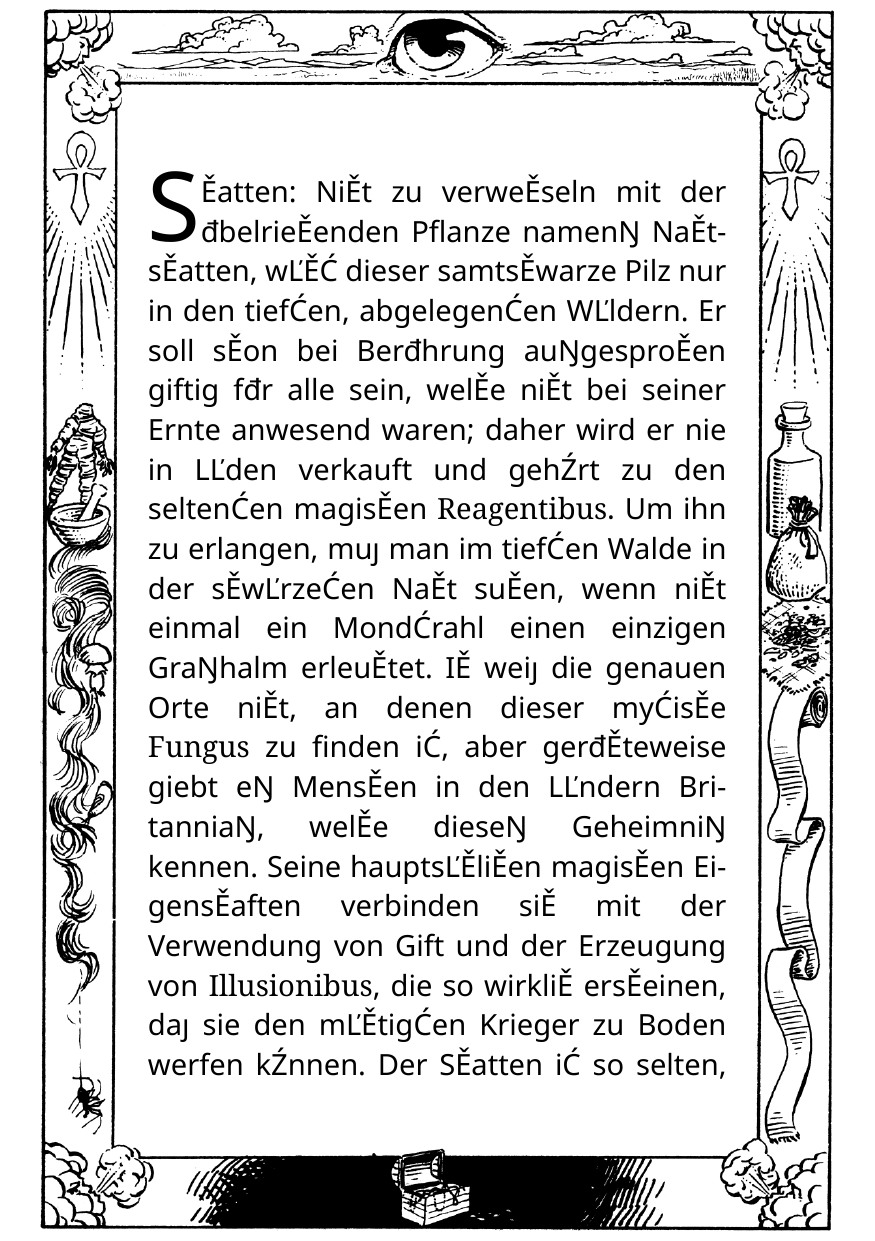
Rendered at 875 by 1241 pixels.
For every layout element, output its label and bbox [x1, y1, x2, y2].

text [148, 171, 726, 1084]
picture [40, 9, 834, 1231]
